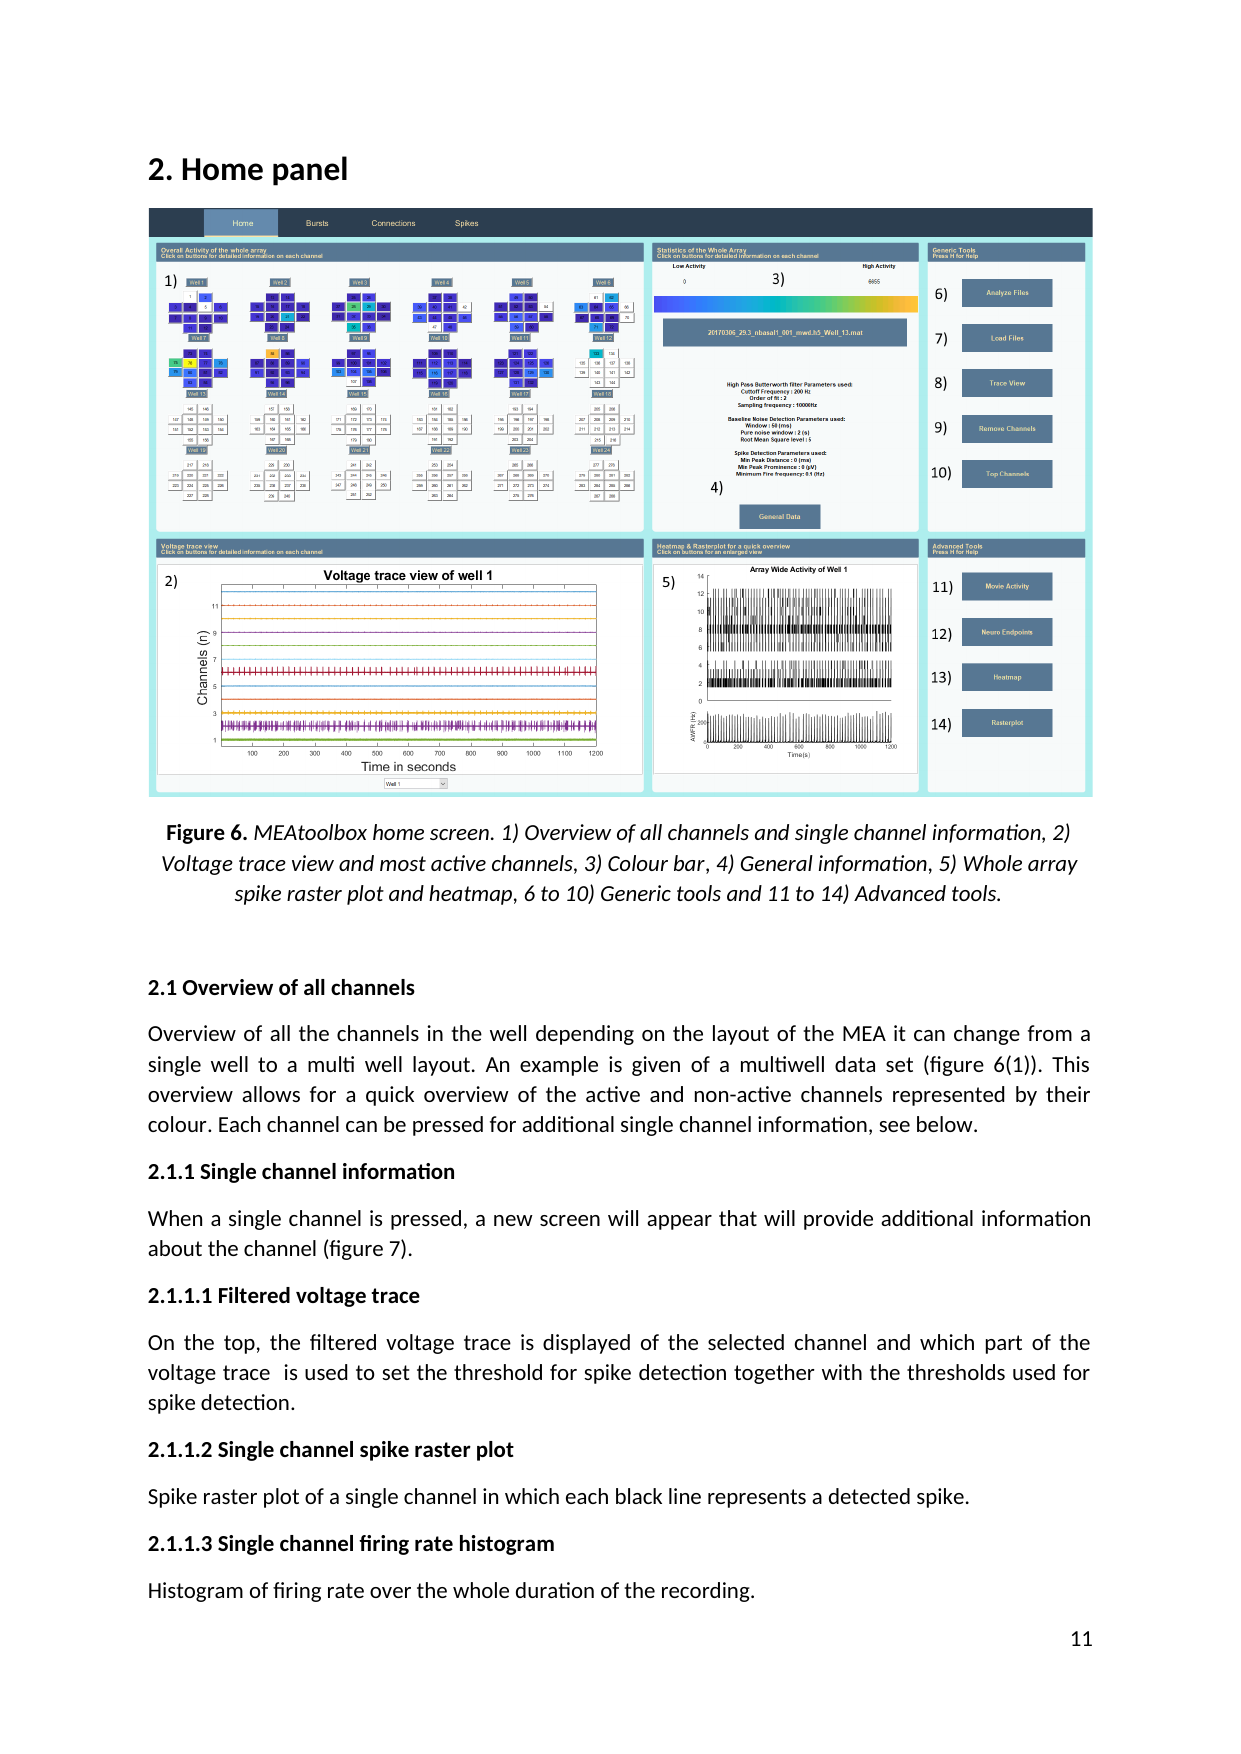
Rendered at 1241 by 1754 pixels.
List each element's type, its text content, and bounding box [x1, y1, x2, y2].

text On the top, the filtered voltage trace is displayed of the selected channel and which part of the voltage trace is used to set the threshold for spike detection together with the thresholds used for spike detection. [148, 1328, 1093, 1416]
picture [148, 208, 1093, 797]
text Overview of all the channels in the well depending on the layout of the MEA it can change from a single well to a multi well layout. An example is given of a multiwell data set (figure 6(1)). This overview allows for a quick overview of the active and non-active channels represented by their colour. Each channel can be pressed for additional single channel information, see below. [148, 1019, 1093, 1138]
text 2.1.1.3 Single channel firing rate histogram [148, 1529, 1093, 1557]
text Figure 6. MEAtoolbox home screen. 1) Overview of all channels and single channel information, 2) Voltage trace view and most active channels, 3) Colour bar, 4) General information, 5) Whole array spike raster plot and heatmap, 6 to 10) Generic tools and 11 to 14) Advanced tools. [148, 797, 1093, 907]
text 2.1.1 Single channel information [148, 1157, 1093, 1185]
text 2.1.1.2 Single channel spike raster plot [148, 1435, 1093, 1463]
text Histogram of firing rate over the whole duration of the recording. [148, 1576, 1093, 1604]
text When a single channel is pressed, a new screen will appear that will provide additional information about the channel (figure 7). [148, 1204, 1093, 1262]
text 2. Home panel [148, 148, 1093, 188]
text 2.1.1.1 Filtered voltage trace [148, 1281, 1093, 1309]
text 2.1 Overview of all channels [148, 973, 1093, 1001]
text Spike raster plot of a single channel in which each black line represents a detected spike. [148, 1482, 1093, 1510]
